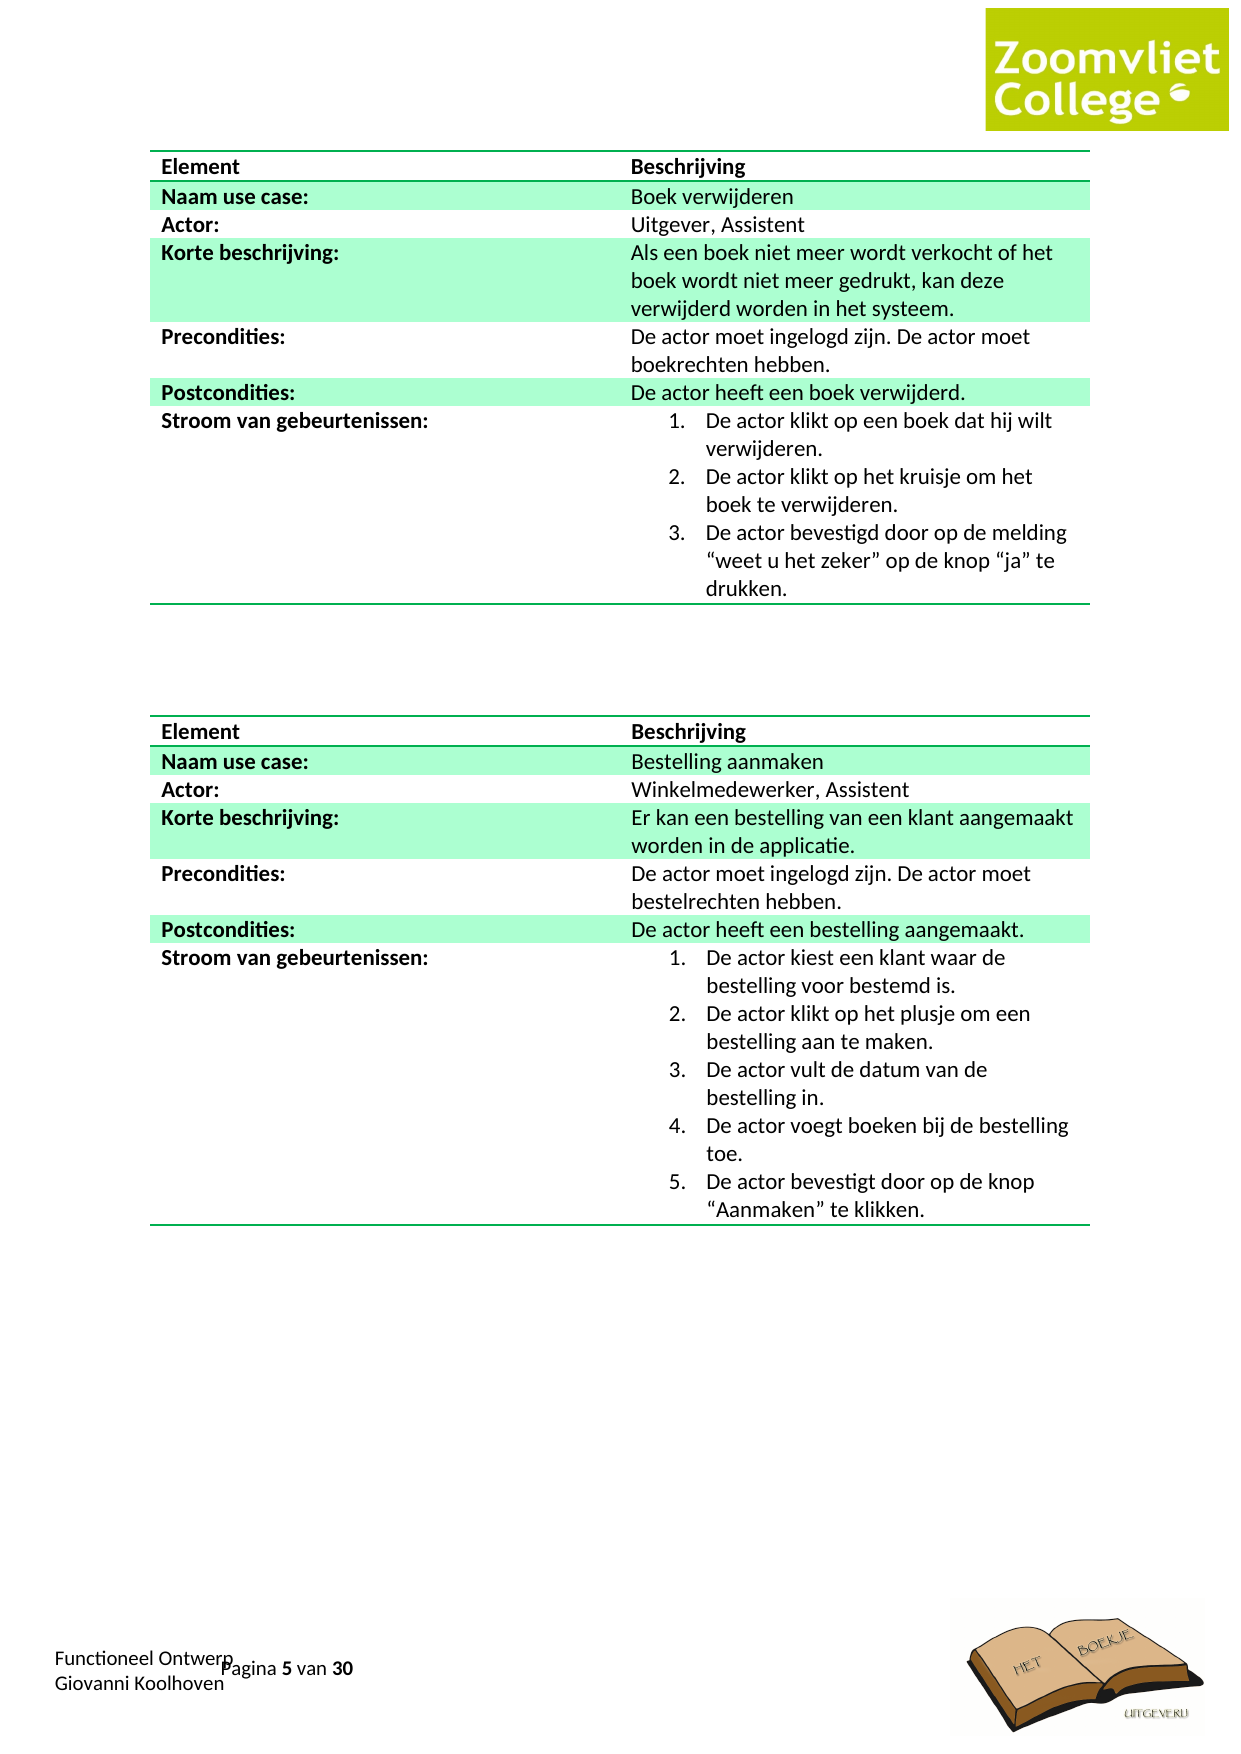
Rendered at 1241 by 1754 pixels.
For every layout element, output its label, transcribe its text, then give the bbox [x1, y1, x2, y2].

table_cell De actor moet ingelogd zijn. De actor moet boekrechten hebben. [619, 322, 1090, 378]
table_cell De actor klikt op een boek dat hij wilt verwijderen. De actor klikt op het kruisje om het boek te verwijderen. De actor bevestigd door op de melding “weet u het zeker” op de knop “ja” te drukken. [619, 406, 1090, 602]
table_cell De actor moet ingelogd zijn. De actor moet bestelrechten hebben. [620, 859, 1090, 915]
table_cell Precondities: [150, 859, 620, 915]
picture [950, 1598, 1205, 1736]
table_cell Winkelmedewerker, Assistent [620, 775, 1090, 803]
table_cell Boek verwijderen [619, 182, 1090, 210]
table_header Beschrijving [620, 717, 1090, 745]
table_cell Naam use case: [150, 747, 620, 775]
table_cell Postcondities: [150, 915, 620, 943]
table_cell Actor: [150, 775, 620, 803]
table_cell Er kan een bestelling van een klant aangemaakt worden in de applicatie. [620, 803, 1090, 859]
table_cell Stroom van gebeurtenissen: [150, 943, 620, 1223]
table_cell De actor kiest een klant waar de bestelling voor bestemd is. De actor klikt op het plusje om een bestelling aan te maken. De actor vult de datum van de bestelling in. De actor voegt boeken bij de bestelling toe. De actor bevestigt door op de knop “Aanmaken” te klikken. [620, 943, 1090, 1223]
table_header Element [150, 152, 619, 180]
table_cell Uitgever, Assistent [619, 210, 1090, 238]
table_cell Korte beschrijving: [150, 238, 619, 322]
table_cell Postcondities: [150, 378, 619, 406]
table_cell Precondities: [150, 322, 619, 378]
table_cell De actor heeft een bestelling aangemaakt. [620, 915, 1090, 943]
table_cell Actor: [150, 210, 619, 238]
table_cell Stroom van gebeurtenissen: [150, 406, 619, 602]
table_header Beschrijving [619, 152, 1090, 180]
table_cell Bestelling aanmaken [620, 747, 1090, 775]
picture [985, 8, 1229, 131]
table_cell Korte beschrijving: [150, 803, 620, 859]
table_cell De actor heeft een boek verwijderd. [619, 378, 1090, 406]
table_cell Als een boek niet meer wordt verkocht of het boek wordt niet meer gedrukt, kan deze verwijderd worden in het systeem. [619, 238, 1090, 322]
table_header Element [150, 717, 620, 745]
table_cell Naam use case: [150, 182, 619, 210]
